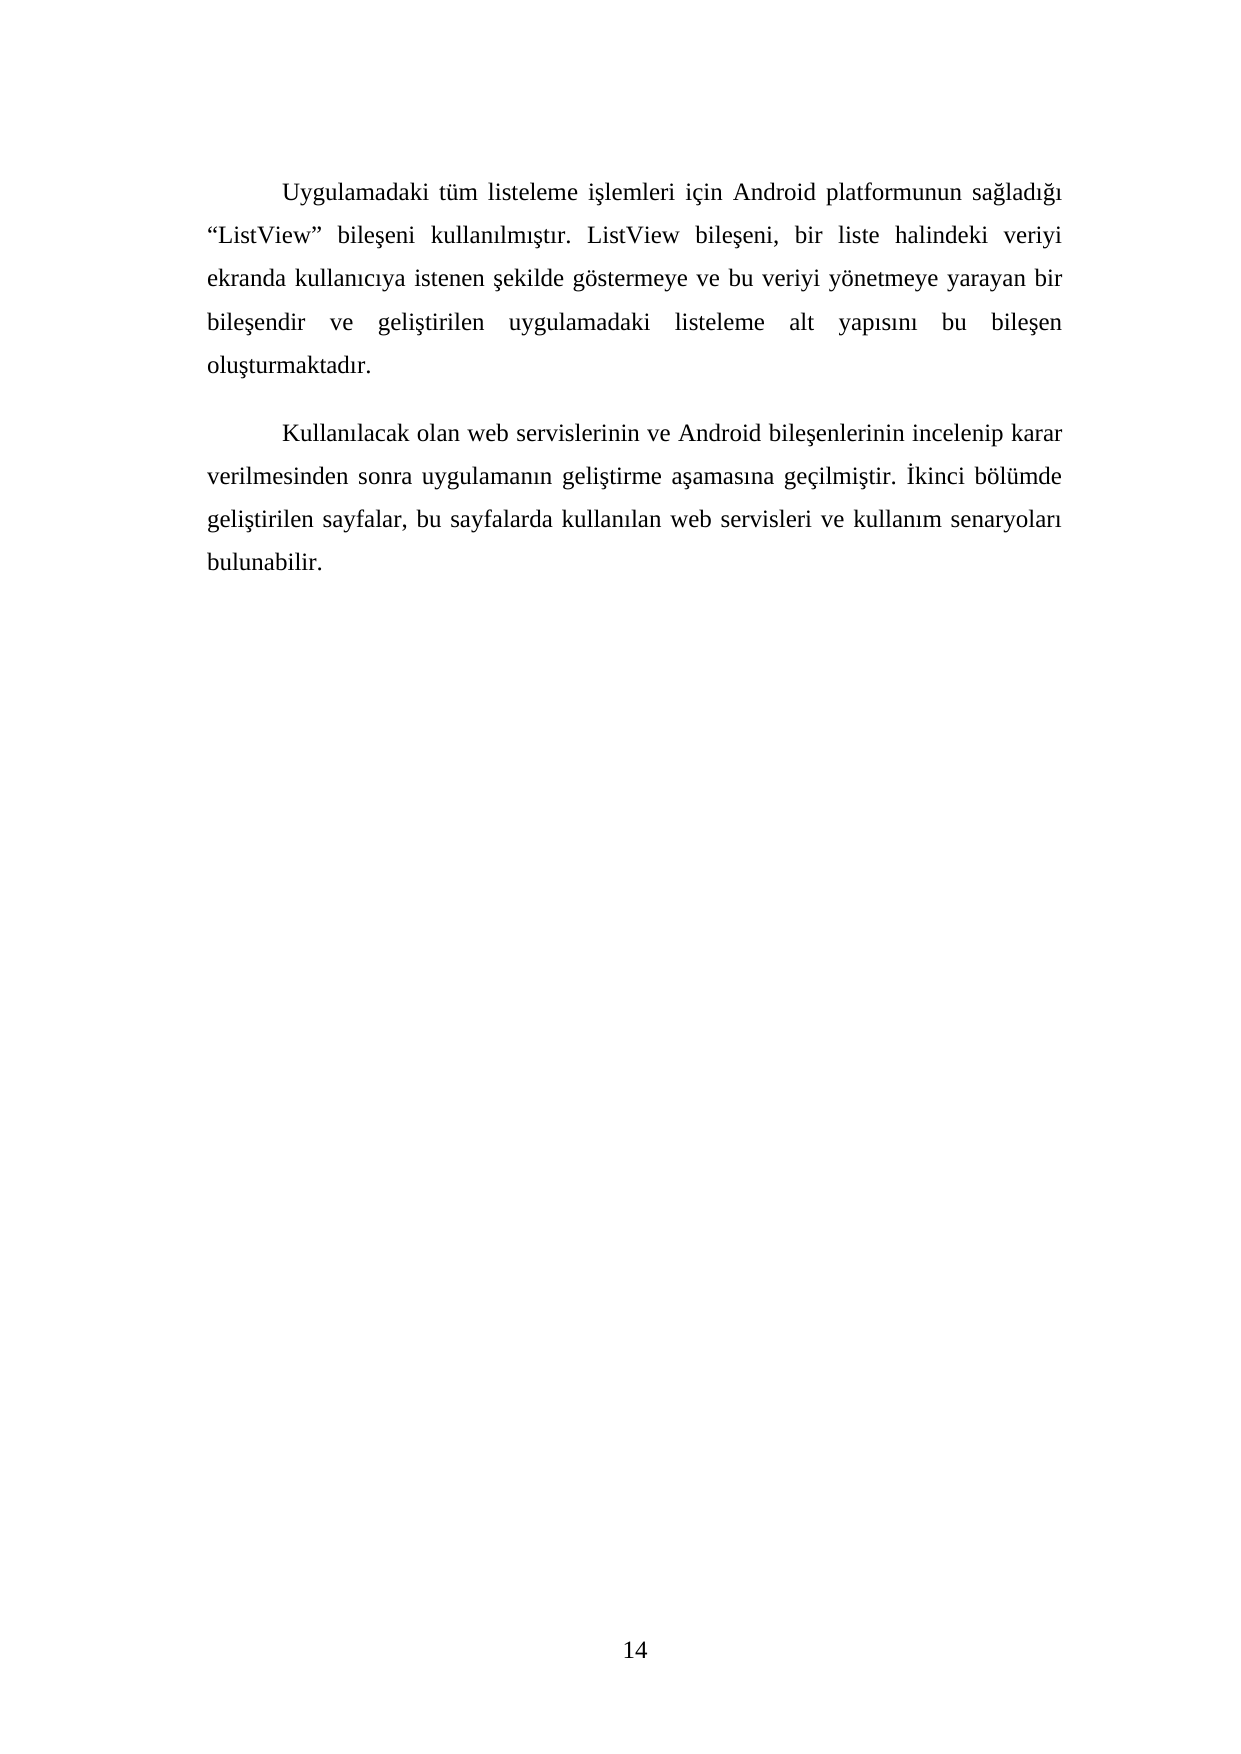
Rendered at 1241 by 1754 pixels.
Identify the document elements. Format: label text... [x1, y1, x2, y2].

text Kullanılacak olan web servislerinin ve Android bileşenlerinin incelenip karar verilmesinden sonra uygulamanın geliştirme aşamasına geçilmiştir. İkinci bölümde geliştirilen sayfalar, bu sayfalarda kullanılan web servisleri ve kullanım senaryoları bulunabilir. [207, 418, 1063, 576]
text Uygulamadaki tüm listeleme işlemleri için Android platformunun sağladığı “ListView” bileşeni kullanılmıştır. ListView bileşeni, bir liste halindeki veriyi ekranda kullanıcıya istenen şekilde göstermeye ve bu veriyi yönetmeye yarayan bir bileşendir ve geliştirilen uygulamadaki listeleme alt yapısını bu bileşen oluşturmaktadır. [207, 177, 1063, 378]
